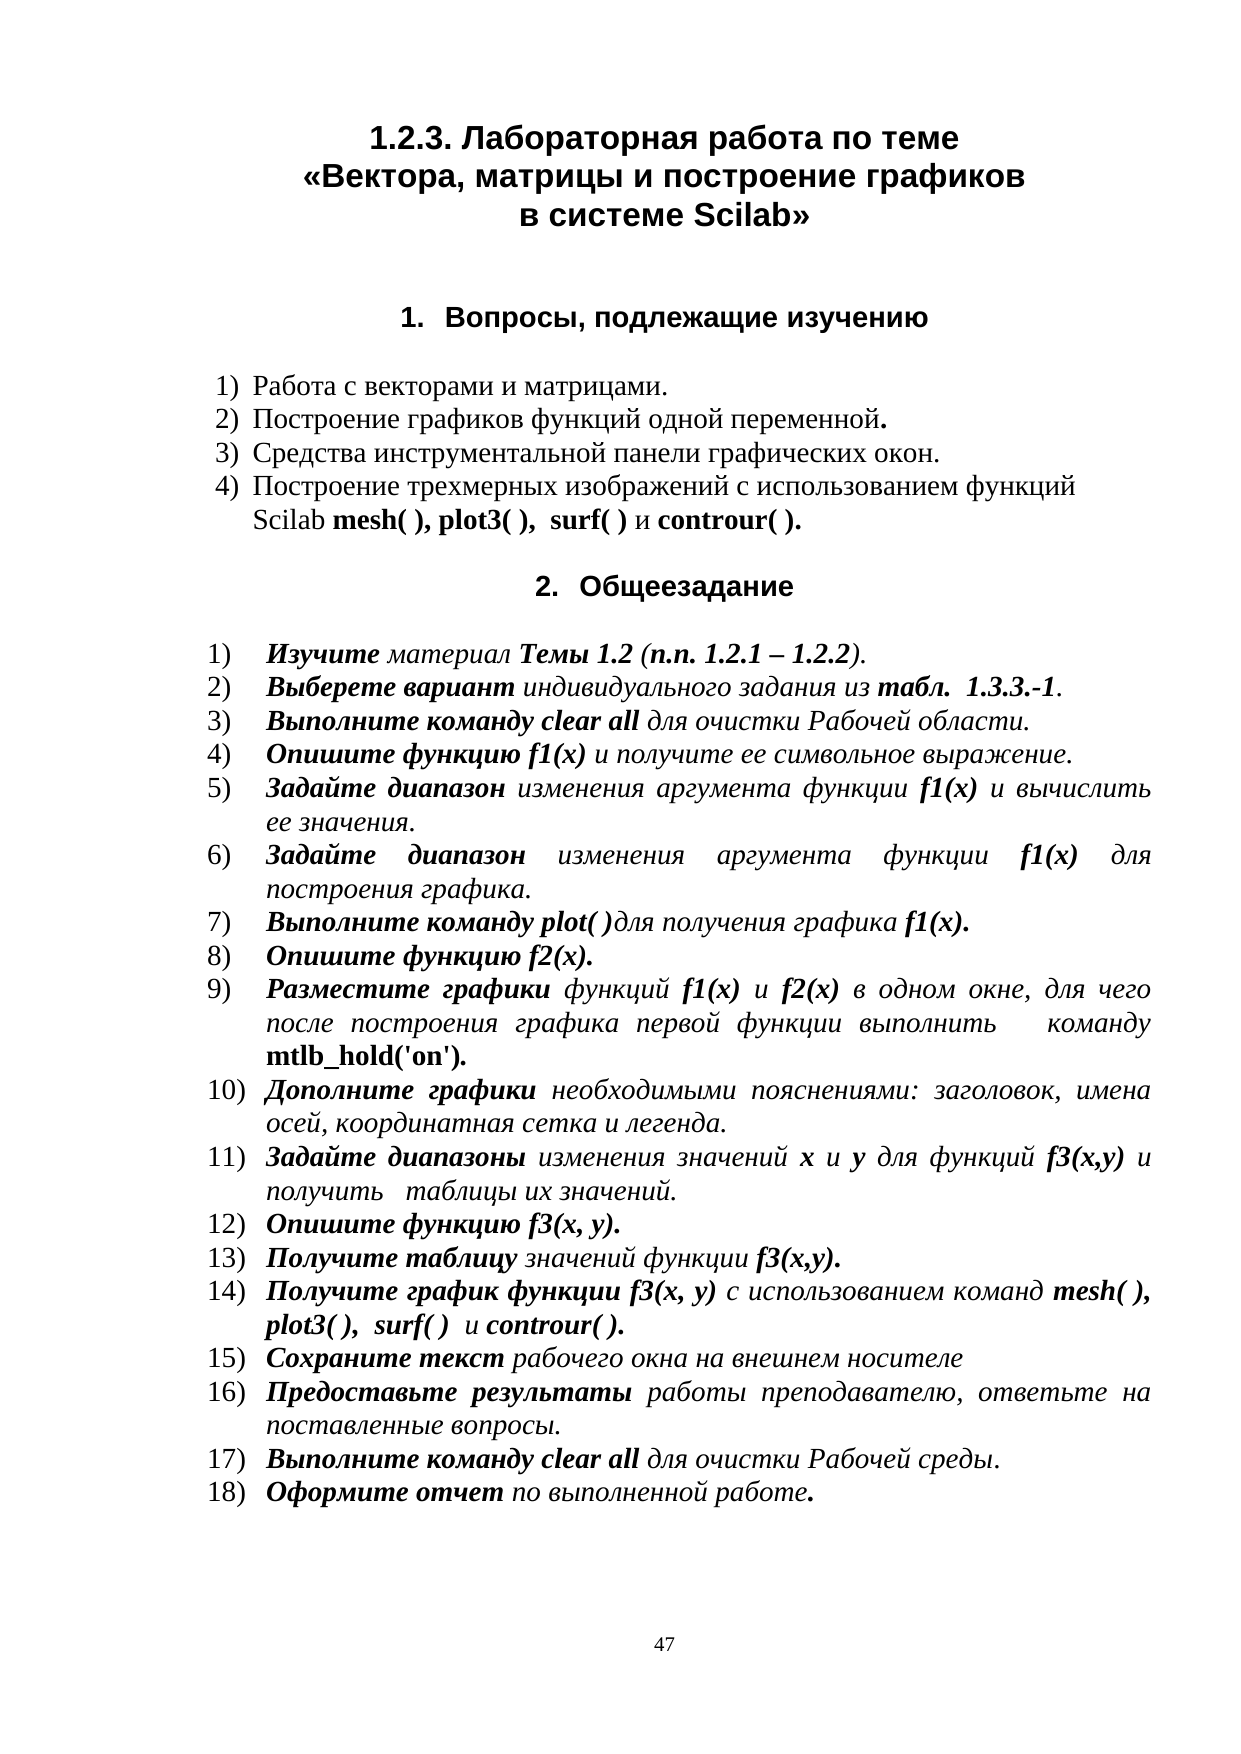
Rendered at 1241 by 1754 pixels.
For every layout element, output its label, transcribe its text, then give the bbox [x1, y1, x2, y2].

list Средства инструментальной панели графических окон. [215, 435, 1152, 468]
list Работа с векторами и матрицами. [215, 368, 1152, 401]
list Построение графиков функций одной переменной. [215, 401, 1152, 435]
list Разместите графики функций f1(x) и f2(x) в одном окне, для чего после построения графика первой функции выполнить команду mtlb_hold('on'). [207, 971, 1152, 1072]
list Дополните графики необходимыми пояснениями: заголовок, имена осей, координатная сетка и легенда. [207, 1072, 1152, 1139]
list Оформите отчет по выполненной работе. [207, 1474, 1152, 1508]
list Опишите функцию f1(x) и получите ее символьное выражение. [207, 737, 1152, 770]
list Задайте диапазоны изменения значений x и y для функций f3(x,y) и получить таблицы их значений. [207, 1139, 1152, 1206]
subtitle «Вектора, матрицы и построение графиков [177, 157, 1152, 195]
list Получите график функции f3(x, y) с использованием команд mesh( ), plot3( ), surf( ) и controur( ). [207, 1273, 1152, 1340]
list Сохраните текст рабочего окна на внешнем носителе [207, 1340, 1152, 1374]
list Изучите материал Темы 1.2 (п.п. 1.2.1 – 1.2.2). [207, 636, 1152, 669]
list Выберете вариант индивидуального задания из табл. 1.3.3.-1. [207, 669, 1152, 703]
list Задайте диапазон изменения аргумента функции f1(x) и вычислить ее значения. [207, 770, 1152, 837]
list Выполните команду plot( )для получения графика f1(x). [207, 904, 1152, 938]
list Опишите функцию f2(x). [207, 938, 1152, 971]
list Выполните команду clear all для очистки Рабочей области. [207, 703, 1152, 737]
list Построение трехмерных изображений с использованием функций Scilab mesh( ), plot3( ), surf( ) и controur( ). [215, 468, 1152, 535]
subtitle в системе Scilab» [177, 195, 1152, 233]
list Предоставьте результаты работы преподавателю, ответьте на поставленные вопросы. [207, 1374, 1152, 1441]
list Получите таблицу значений функции f3(x,y). [207, 1240, 1152, 1273]
list Выполните команду clear all для очистки Рабочей среды. [207, 1441, 1152, 1474]
subtitle 1.2.3. Лабораторная работа по теме [177, 118, 1152, 157]
subtitle Общеезадание [177, 569, 1152, 602]
list Задайте диапазон изменения аргумента функции f1(x) для построения графика. [207, 837, 1152, 904]
subtitle Вопросы, подлежащие изучению [177, 301, 1152, 334]
list Опишите функцию f3(x, y). [207, 1206, 1152, 1240]
